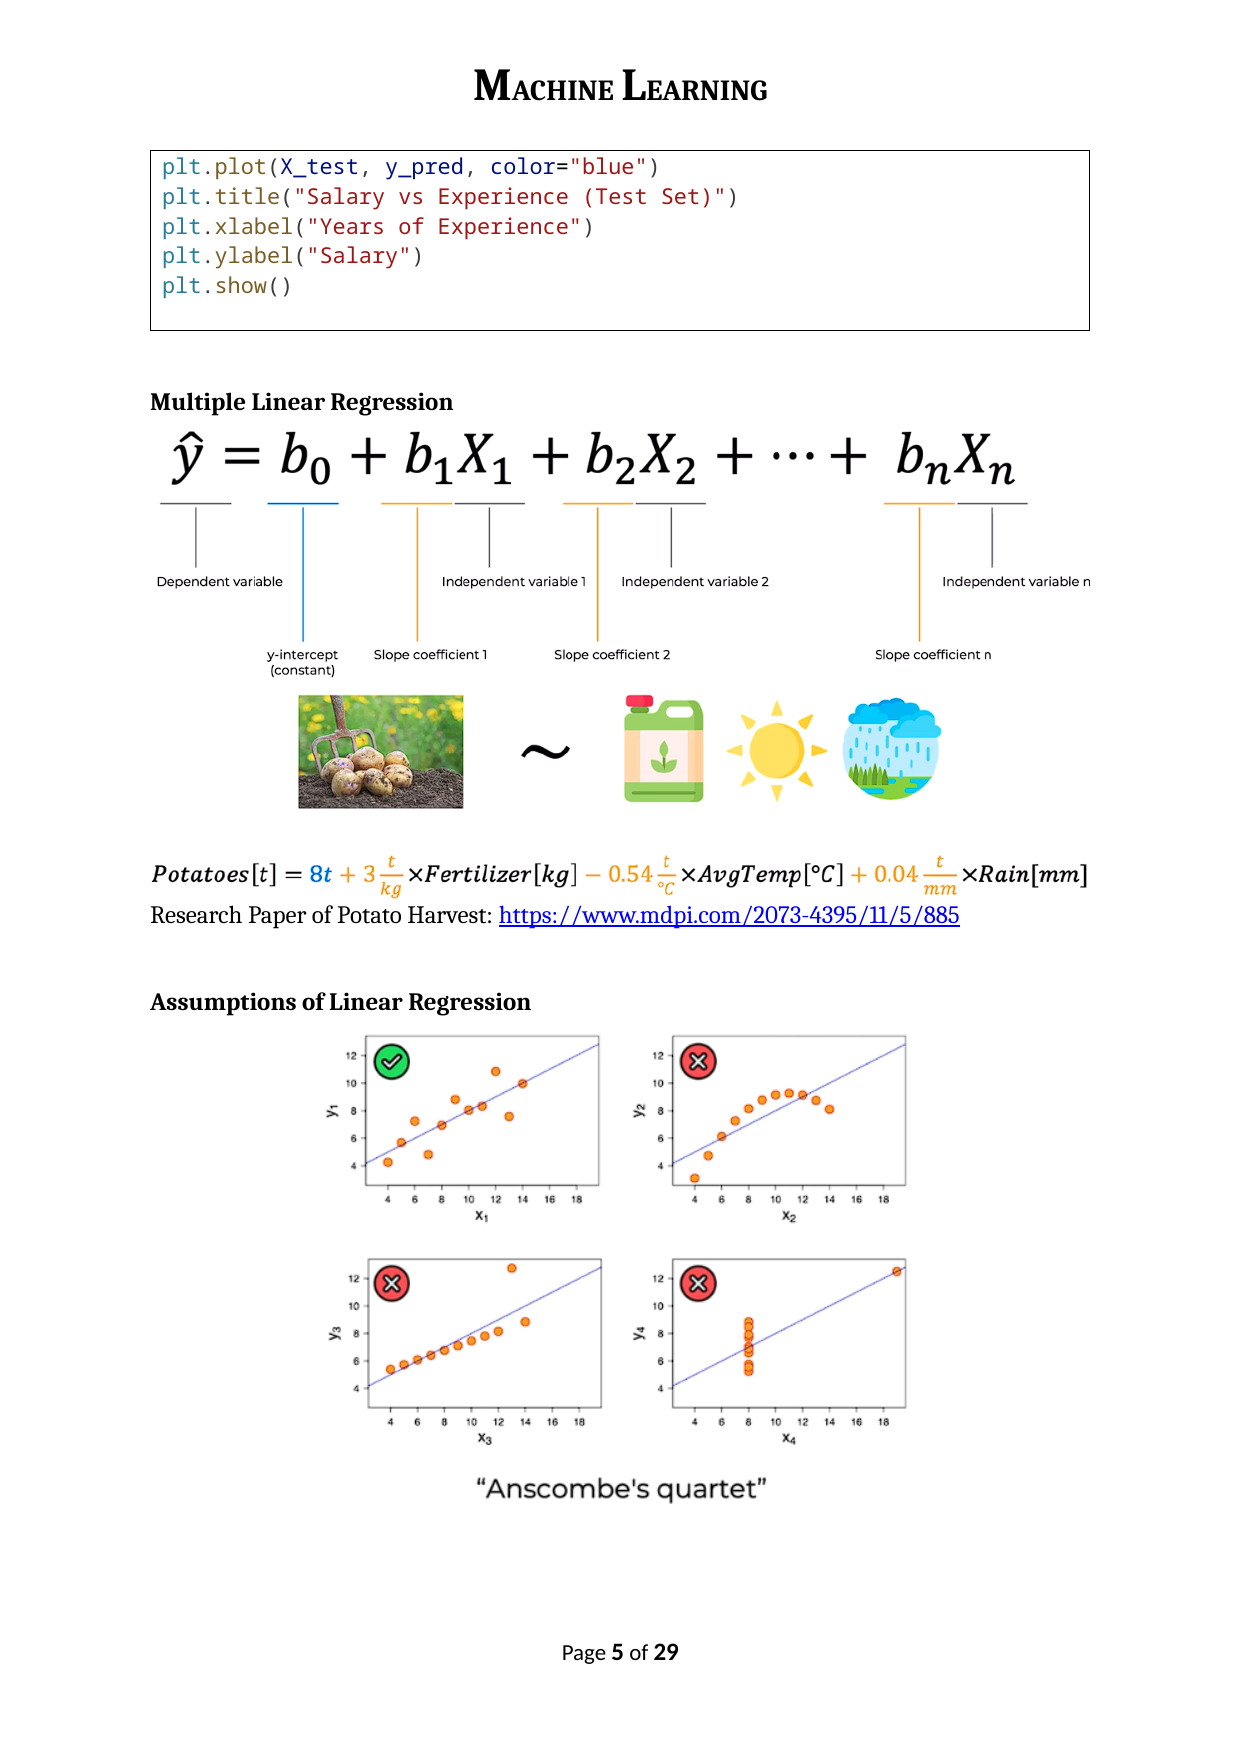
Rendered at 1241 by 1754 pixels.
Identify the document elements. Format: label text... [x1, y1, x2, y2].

text Research Paper of Potato Harvest: https://www.mdpi.com/2073-4395/11/5/885 [150, 902, 1090, 930]
text Multiple Linear Regression [150, 388, 1090, 417]
picture [322, 1016, 919, 1505]
picture [150, 417, 1091, 902]
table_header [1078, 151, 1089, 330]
text Assumptions of Linear Regression [150, 987, 1090, 1016]
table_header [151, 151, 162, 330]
